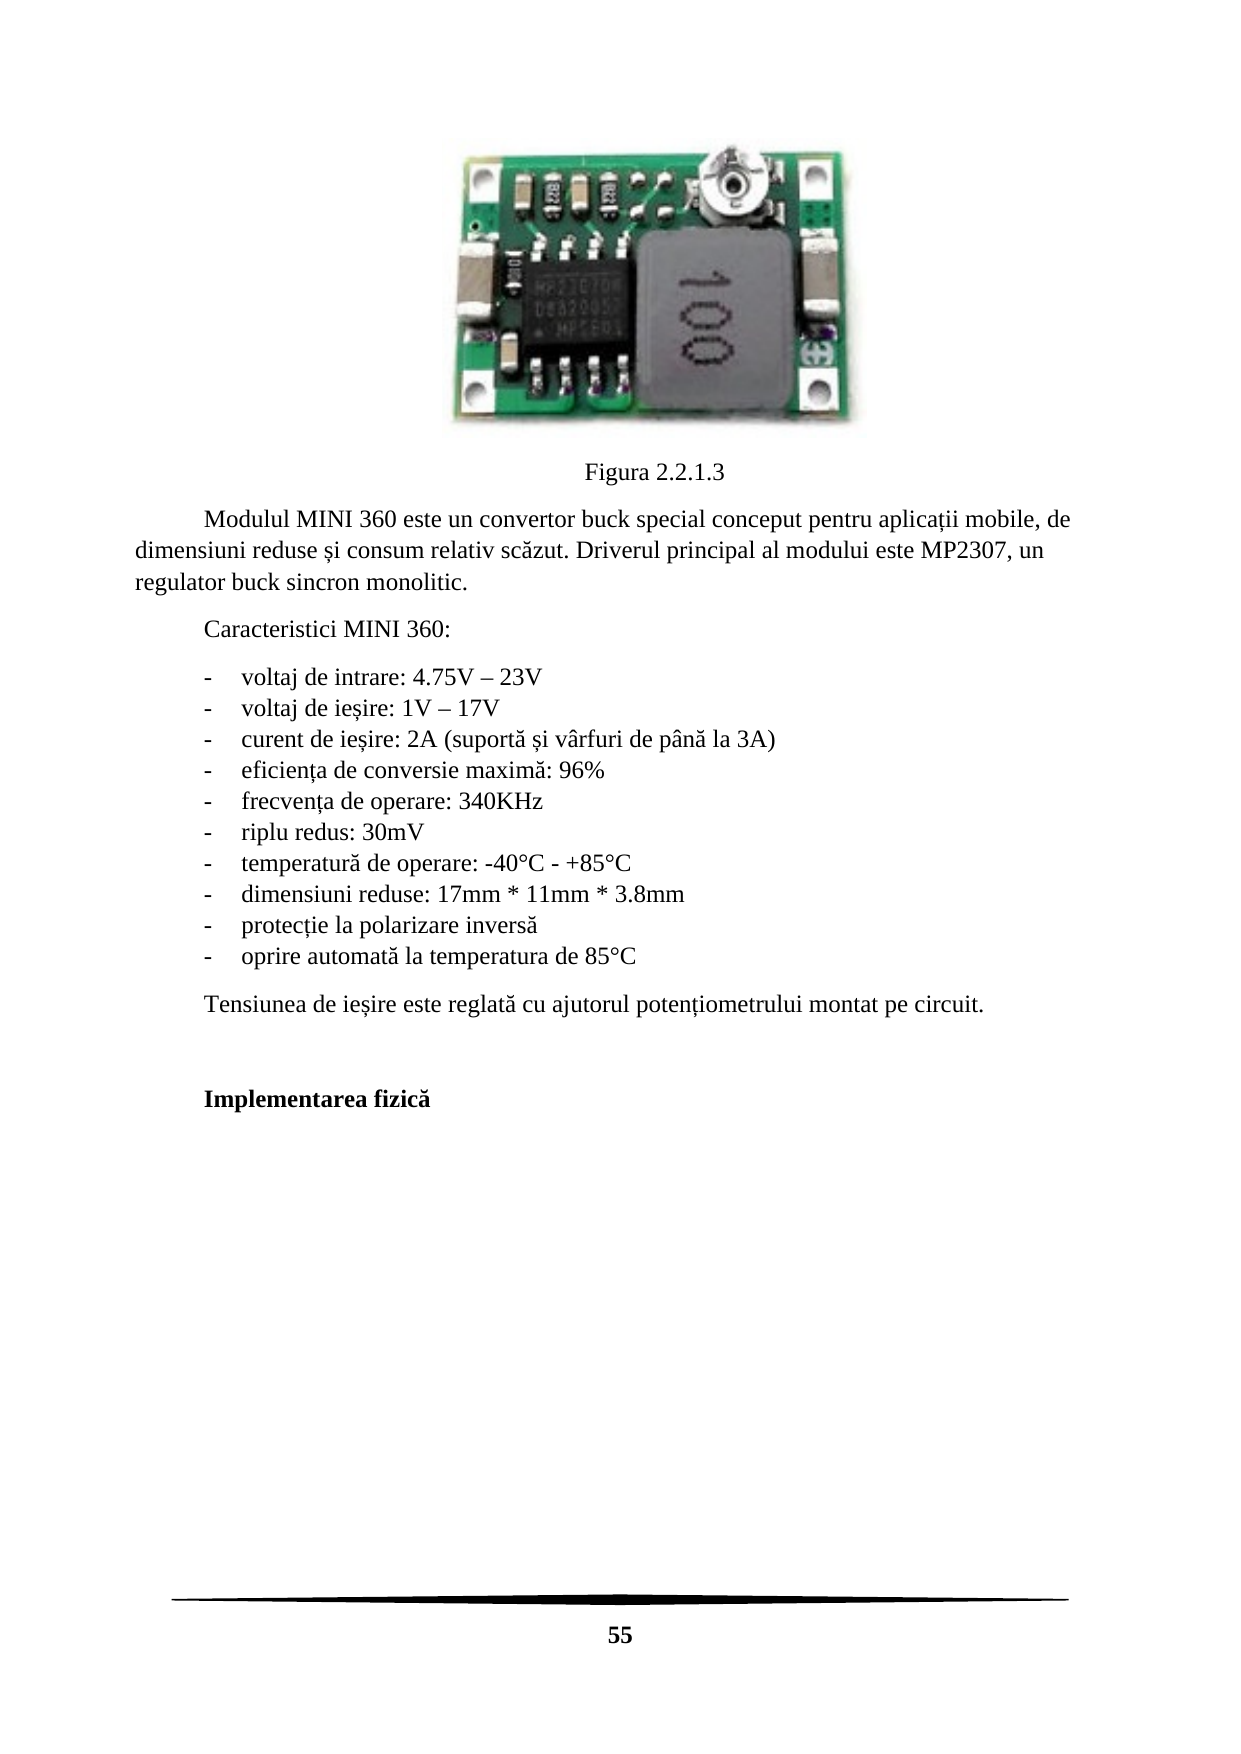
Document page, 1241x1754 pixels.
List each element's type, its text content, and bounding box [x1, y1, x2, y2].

list voltaj de intrare: 4.75V – 23V [204, 662, 1105, 691]
list oprire automată la temperatura de 85°C [204, 941, 1105, 970]
list voltaj de ieșire: 1V – 17V [204, 693, 1105, 722]
text Tensiunea de ieșire este reglată cu ajutorul potențiometrului montat pe circuit. [204, 989, 1105, 1018]
list frecvența de operare: 340KHz [204, 786, 1105, 815]
list temperatură de operare: -40°C - +85°C [204, 848, 1105, 877]
text Caracteristici MINI 360: [135, 614, 1105, 643]
list dimensiuni reduse: 17mm * 11mm * 3.8mm [204, 879, 1105, 908]
list riplu redus: 30mV [204, 817, 1105, 846]
list curent de ieșire: 2A (suportă și vârfuri de până la 3A) [204, 724, 1105, 753]
text Modulul MINI 360 este un convertor buck special conceput pentru aplicații mobile, de dimensiuni reduse și consum relativ scăzut. Driverul principal al modului este MP2307, un regulator buck sincron monolitic. [135, 504, 1105, 595]
list protecție la polarizare inversă [204, 910, 1105, 939]
picture [442, 138, 867, 438]
text Implementarea fizică [204, 1084, 1105, 1113]
list eficiența de conversie maximă: 96% [204, 755, 1105, 784]
text Figura 2.2.1.3 [135, 457, 1105, 486]
